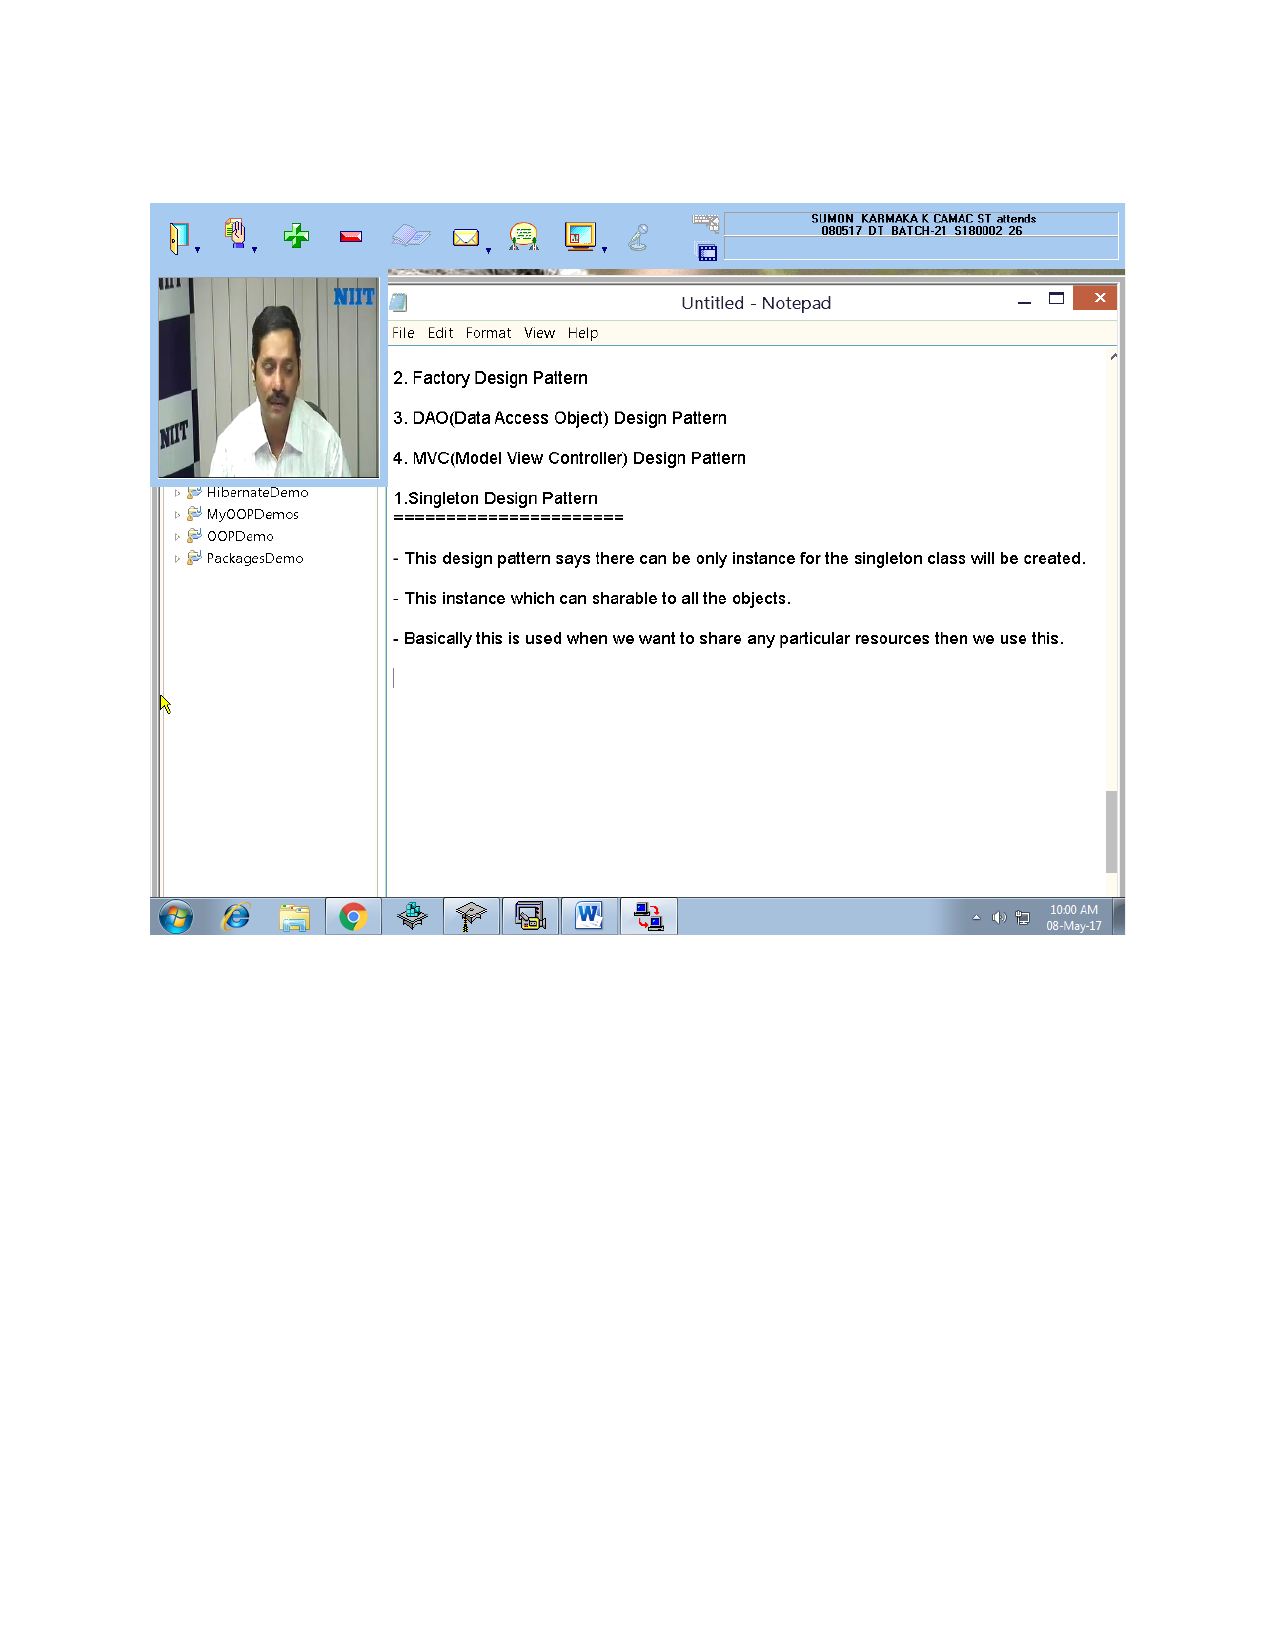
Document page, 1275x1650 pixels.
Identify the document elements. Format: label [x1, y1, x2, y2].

picture [150, 203, 1125, 935]
